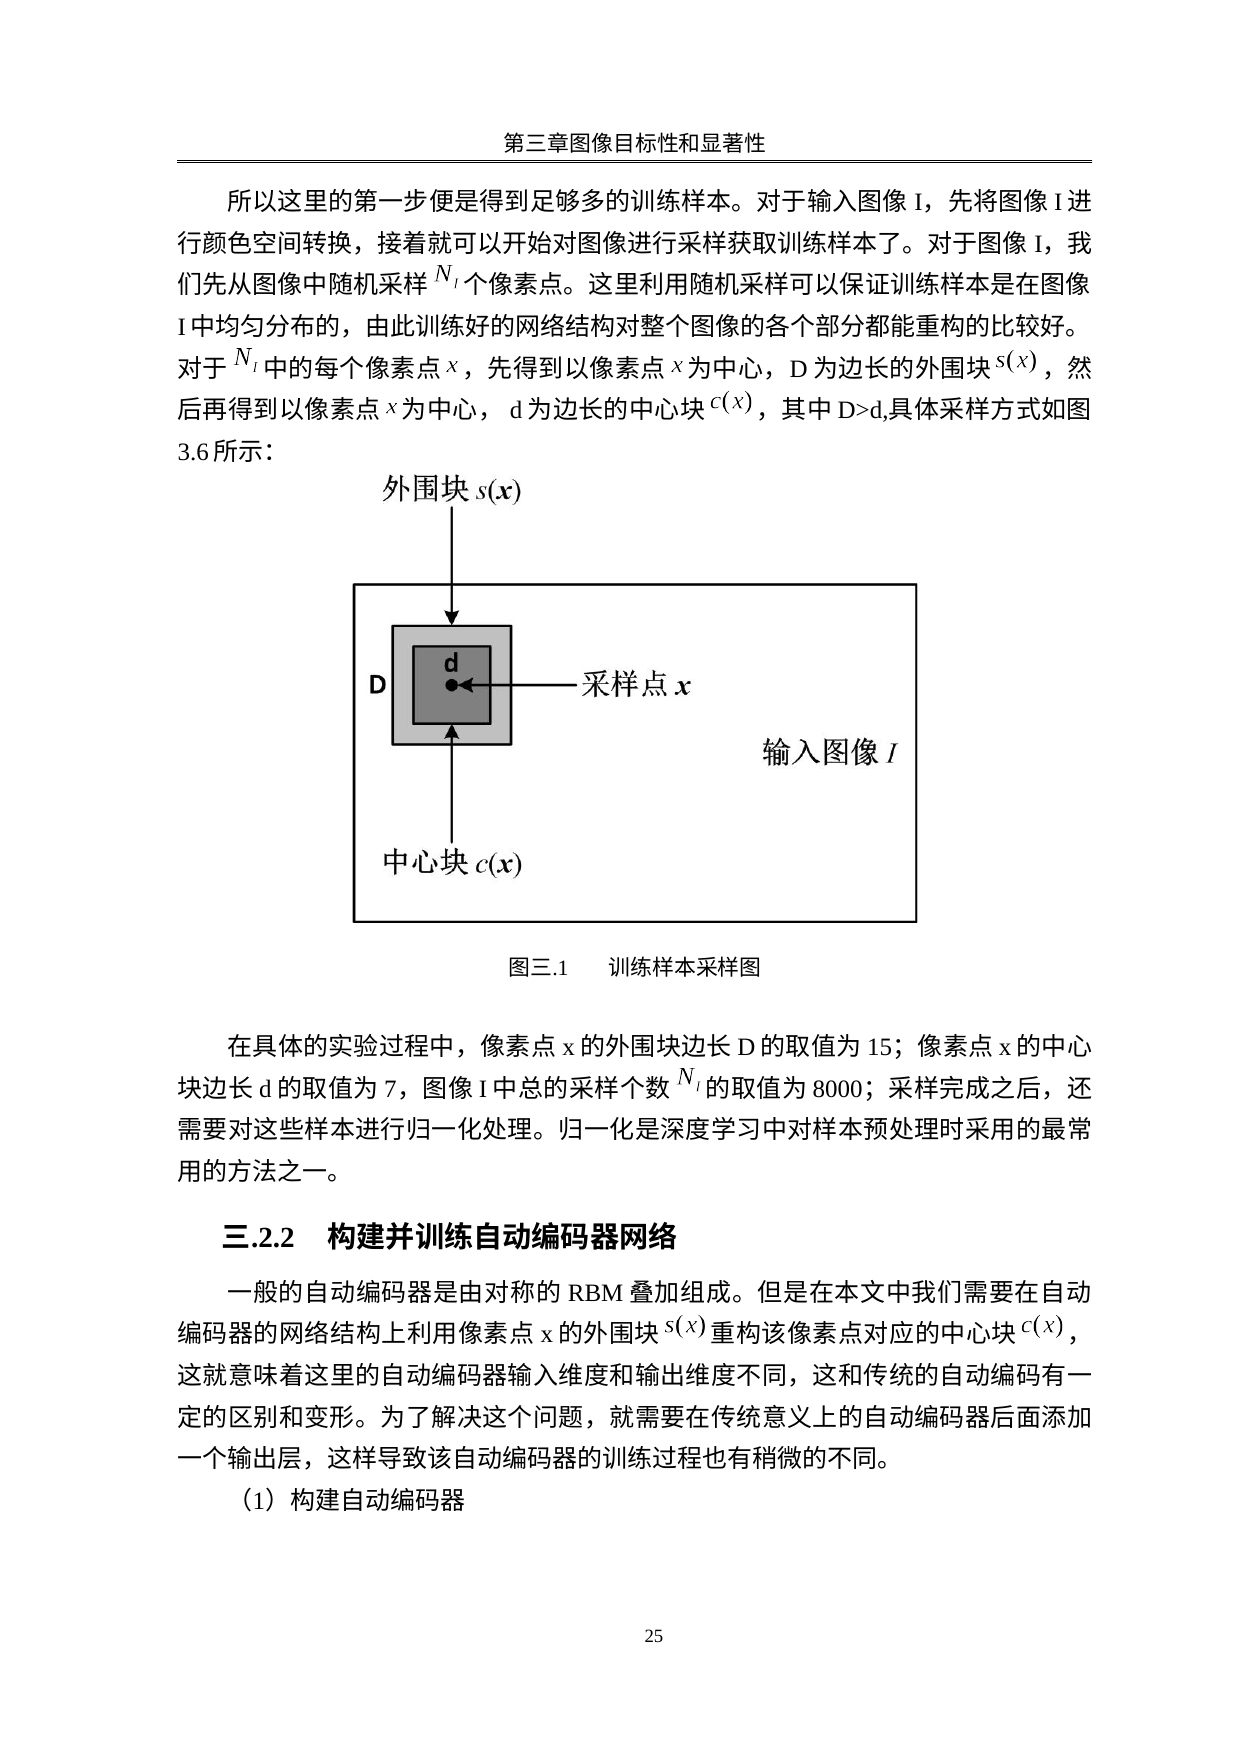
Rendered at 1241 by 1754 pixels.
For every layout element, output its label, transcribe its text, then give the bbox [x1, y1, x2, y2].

subtitle 构建并训练自动编码器网络 [222, 1214, 1092, 1255]
text （1）构建自动编码器 [177, 1476, 1092, 1518]
text 在具体的实验过程中，像素点x的外围块边长D的取值为15；像素点x的中心块边长d的取值为7，图像I中总的采样个数的取值为8000；采样完成之后，还需要对这些样本进行归一化处理。归一化是深度学习中对样本预处理时采用的最常用的方法之一。 [177, 1022, 1092, 1189]
text 一般的自动编码器是由对称的RBM叠加组成。但是在本文中我们需要在自动编码器的网络结构上利用像素点x的外围块重构该像素点对应的中心块，这就意味着这里的自动编码器输入维度和输出维度不同，这和传统的自动编码有一定的区别和变形。为了解决这个问题，就需要在传统意义上的自动编码器后面添加一个输出层，这样导致该自动编码器的训练过程也有稍微的不同。 [177, 1268, 1092, 1476]
picture [352, 468, 918, 923]
text 训练样本采样图 [177, 949, 1092, 981]
text 所以这里的第一步便是得到足够多的训练样本。对于输入图像I，先将图像I进行颜色空间转换，接着就可以开始对图像进行采样获取训练样本了。对于图像I，我们先从图像中随机采样个像素点。这里利用随机采样可以保证训练样本是在图像I中均匀分布的，由此训练好的网络结构对整个图像的各个部分都能重构的比较好。对于中的每个像素点，先得到以像素点为中心，D为边长的外围块，然后再得到以像素点为中心， d为边长的中心块，其中D>d,具体采样方式如图3.6所示： [177, 177, 1092, 469]
